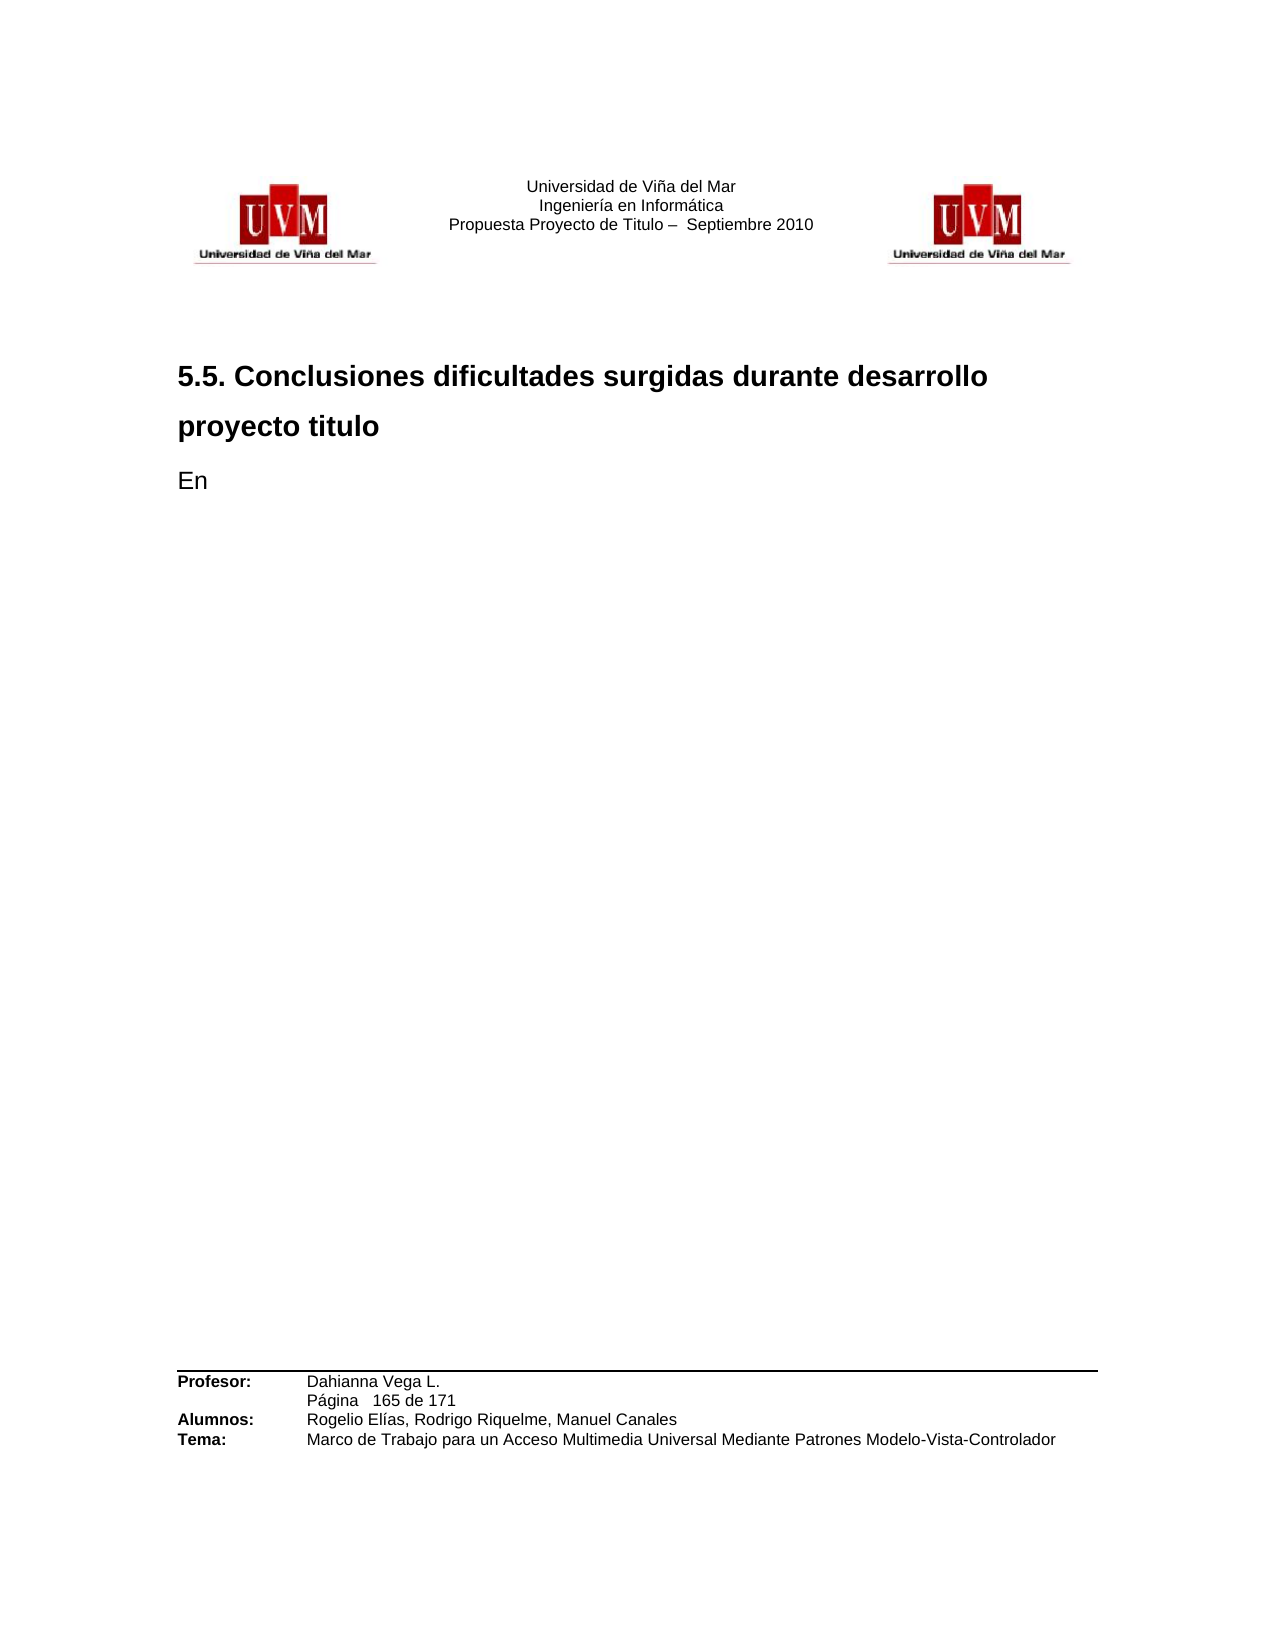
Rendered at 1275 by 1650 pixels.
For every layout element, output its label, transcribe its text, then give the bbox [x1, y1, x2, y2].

text En [177, 466, 1098, 494]
subtitle 5.5. Conclusiones dificultades surgidas durante desarrollo proyecto titulo [177, 359, 1098, 443]
picture [871, 176, 1084, 267]
picture [177, 176, 390, 267]
